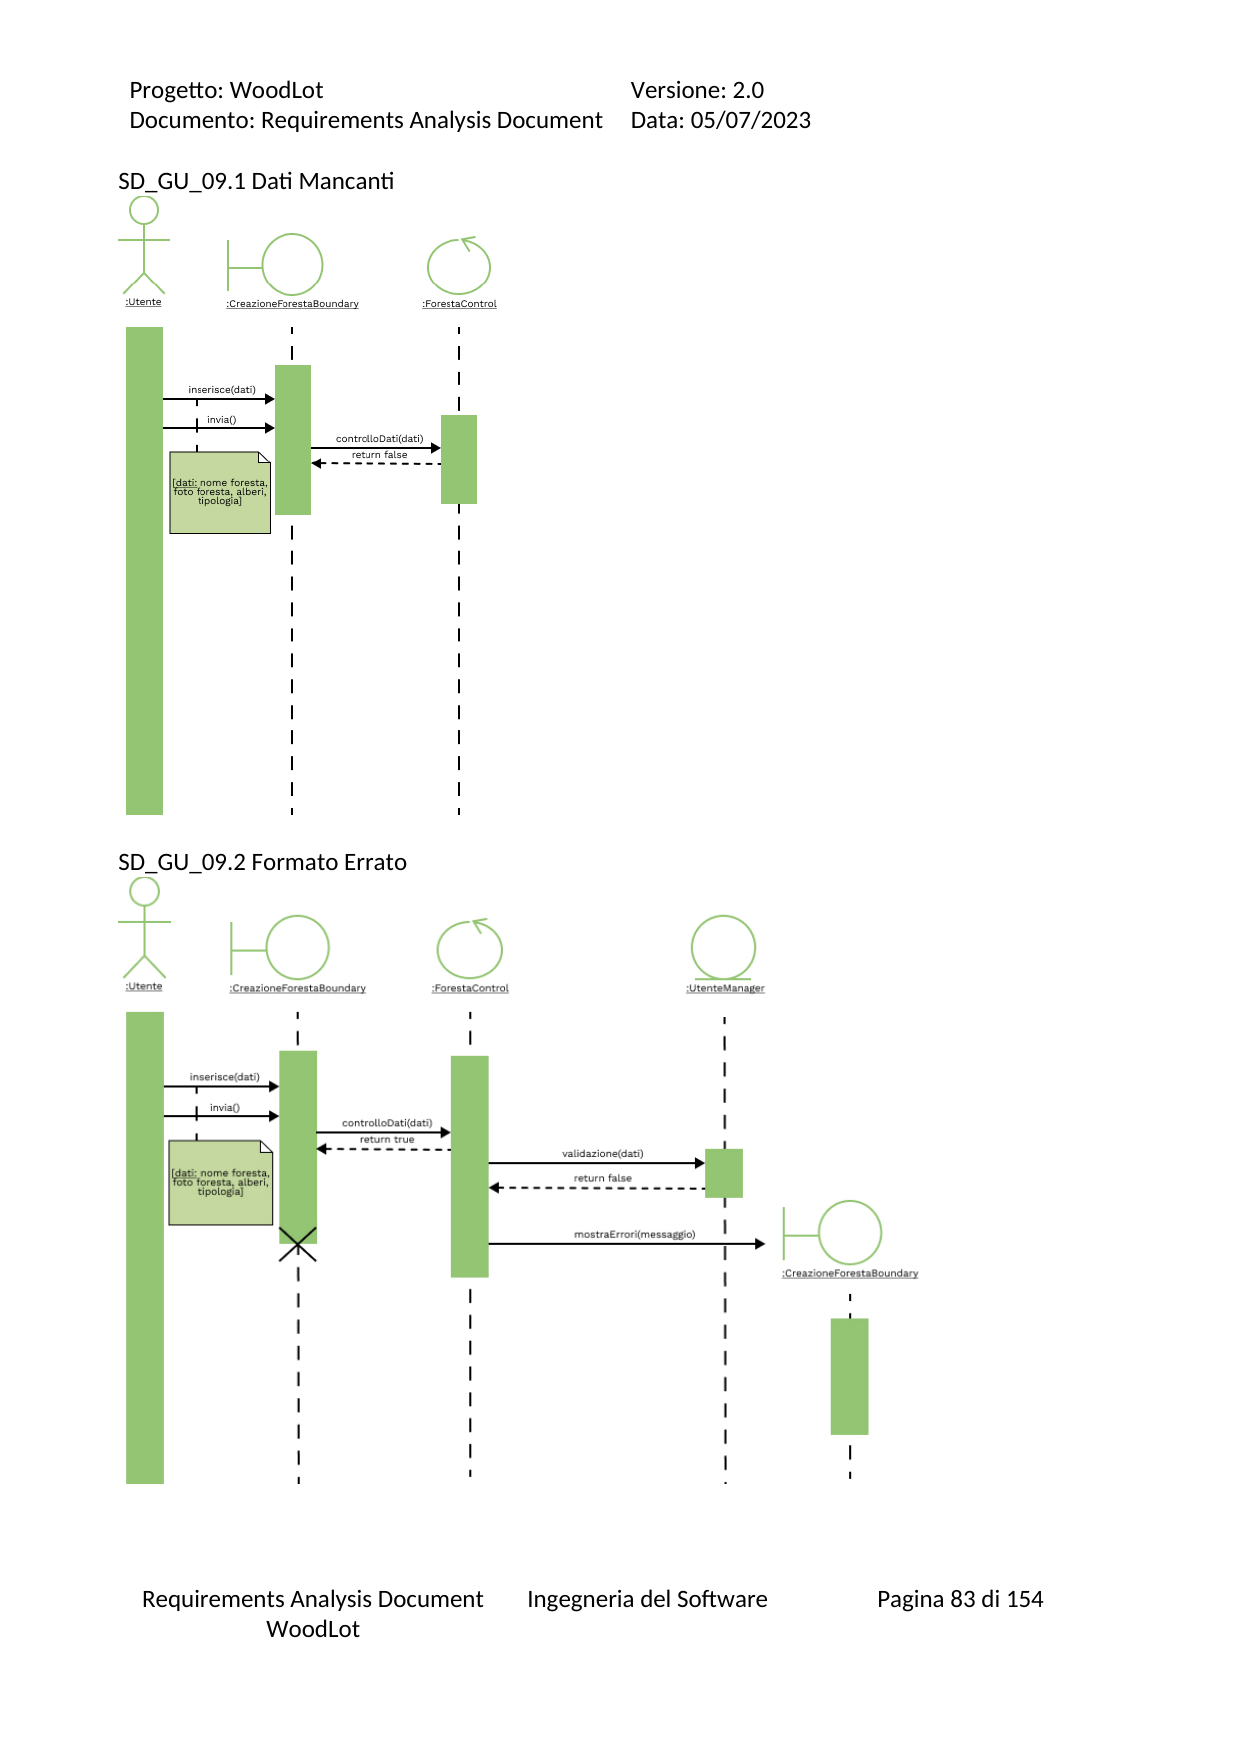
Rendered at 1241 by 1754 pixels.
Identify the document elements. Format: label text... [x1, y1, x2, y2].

picture [118, 877, 938, 1484]
picture [118, 196, 615, 818]
text SD_GU_09.2 Formato Errato [118, 846, 1122, 877]
text SD_GU_09.1 Dati Mancanti [118, 165, 1122, 196]
